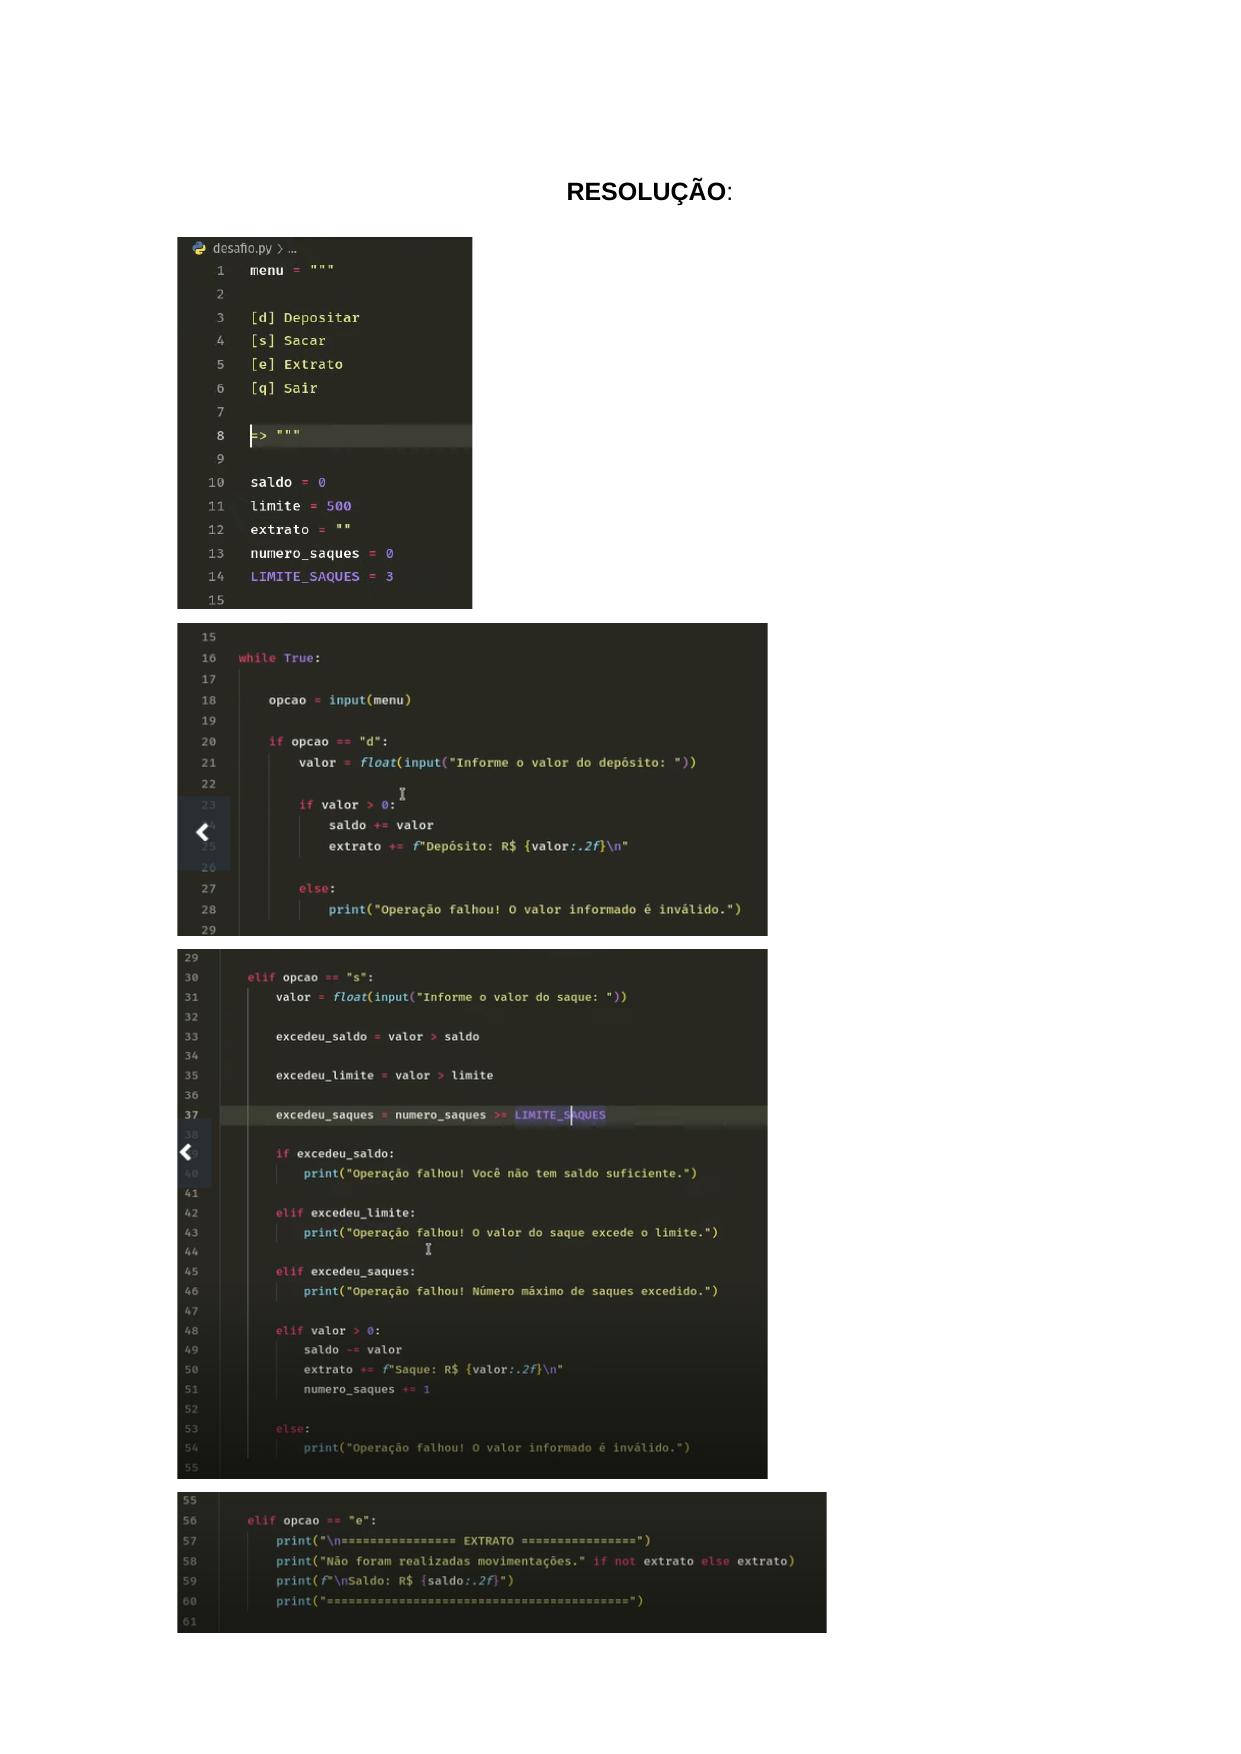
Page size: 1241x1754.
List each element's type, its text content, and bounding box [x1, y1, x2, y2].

picture [177, 237, 473, 609]
text RESOLUÇÃO: [177, 177, 1122, 206]
picture [177, 1492, 827, 1633]
picture [177, 623, 768, 936]
picture [177, 949, 768, 1479]
